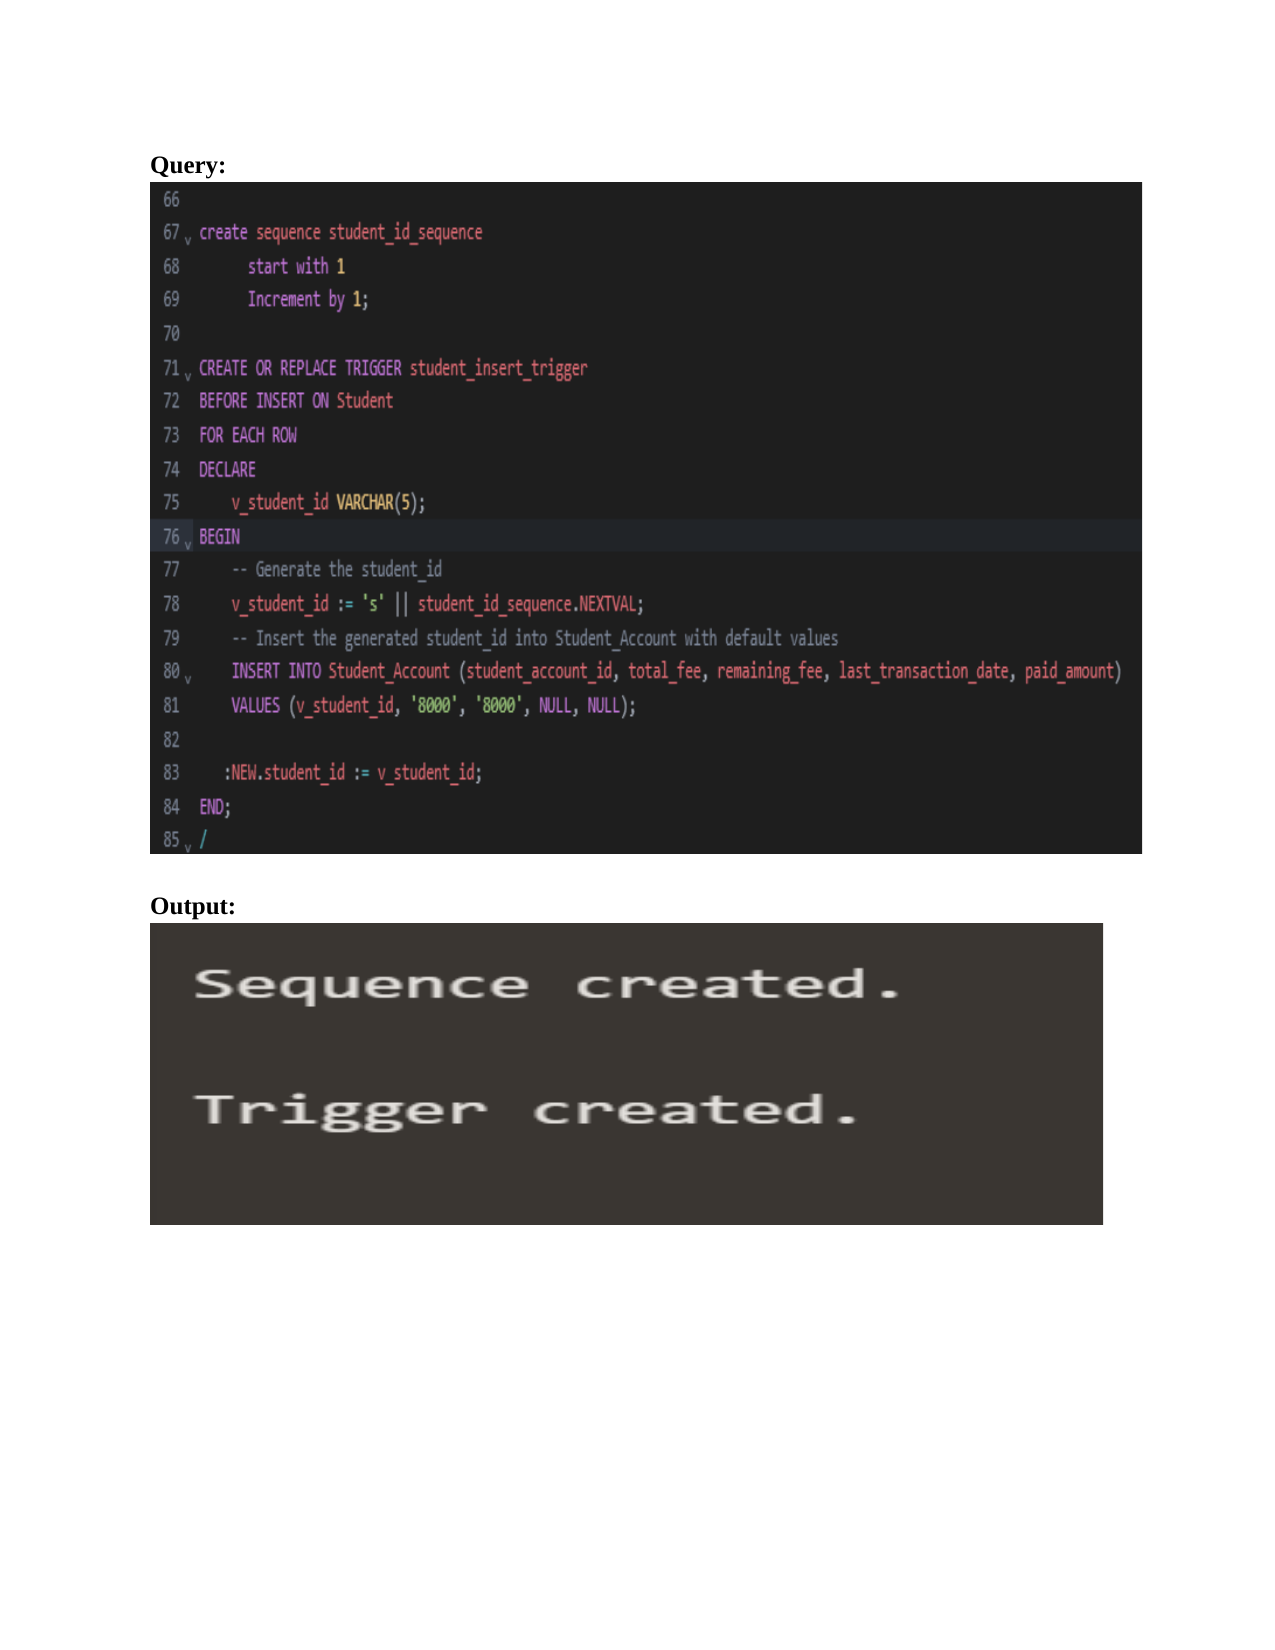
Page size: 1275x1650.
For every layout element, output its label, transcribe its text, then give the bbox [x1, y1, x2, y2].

picture [150, 182, 1143, 854]
text Query: Output: [150, 150, 1125, 182]
picture [150, 923, 1104, 1225]
